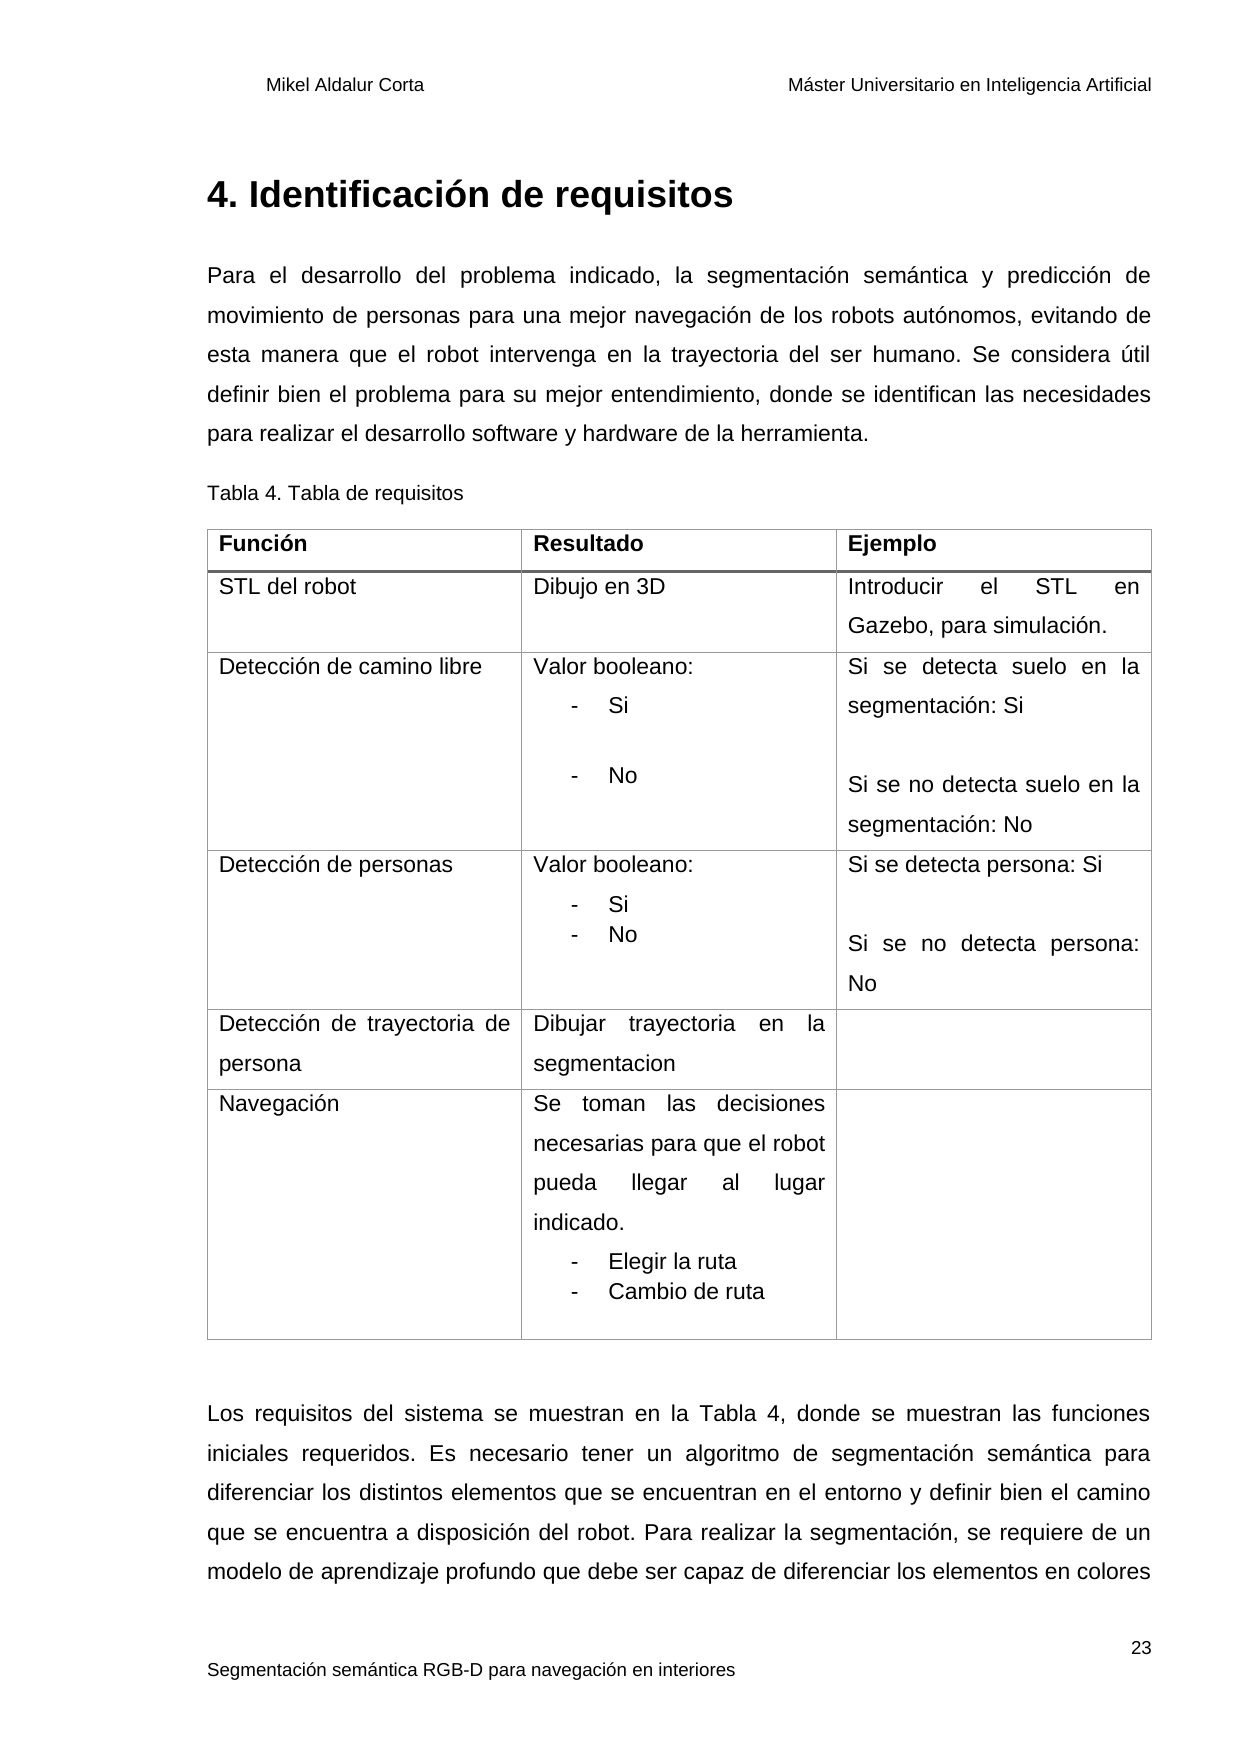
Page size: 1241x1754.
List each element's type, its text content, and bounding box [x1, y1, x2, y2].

text Tabla 4. Tabla de requisitos [207, 481, 1152, 504]
table_cell [837, 1090, 1151, 1339]
table_cell Detección de personas [208, 851, 521, 1009]
table_cell Introducir el STL en Gazebo, para simulación. [837, 573, 1151, 652]
table_cell Detección de trayectoria de persona [208, 1010, 521, 1089]
text Para el desarrollo del problema indicado, la segmentación semántica y predicción de movimiento de personas para una mejor navegación de los robots autónomos, evitando de esta manera que el robot intervenga en la trayectoria del ser humano. Se considera útil definir bien el problema para su mejor entendimiento, donde se identifican las necesidades para realizar el desarrollo software y hardware de la herramienta. [207, 262, 1152, 447]
table_cell Valor booleano: Si No [522, 851, 836, 1009]
table_cell Dibujo en 3D [522, 573, 836, 652]
table_cell Se toman las decisiones necesarias para que el robot pueda llegar al lugar indicado. Elegir la ruta Cambio de ruta [522, 1090, 836, 1339]
table_cell [837, 1010, 1151, 1089]
subtitle 4. Identificación de requisitos [207, 173, 1152, 216]
table_cell Si se detecta suelo en la segmentación: Si Si se no detecta suelo en la segmentación: No [837, 653, 1151, 850]
table_cell Navegación [208, 1090, 521, 1339]
table_header Ejemplo [837, 530, 1151, 569]
table_cell Si se detecta persona: Si Si se no detecta persona: No [837, 851, 1151, 1009]
table_header Función [208, 530, 521, 569]
table_header Resultado [522, 530, 836, 569]
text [207, 1400, 1152, 1584]
table_cell Detección de camino libre [208, 653, 521, 850]
table_cell STL del robot [208, 573, 521, 652]
table_cell Valor booleano: Si No [522, 653, 836, 850]
table_cell Dibujar trayectoria en la segmentacion [522, 1010, 836, 1089]
